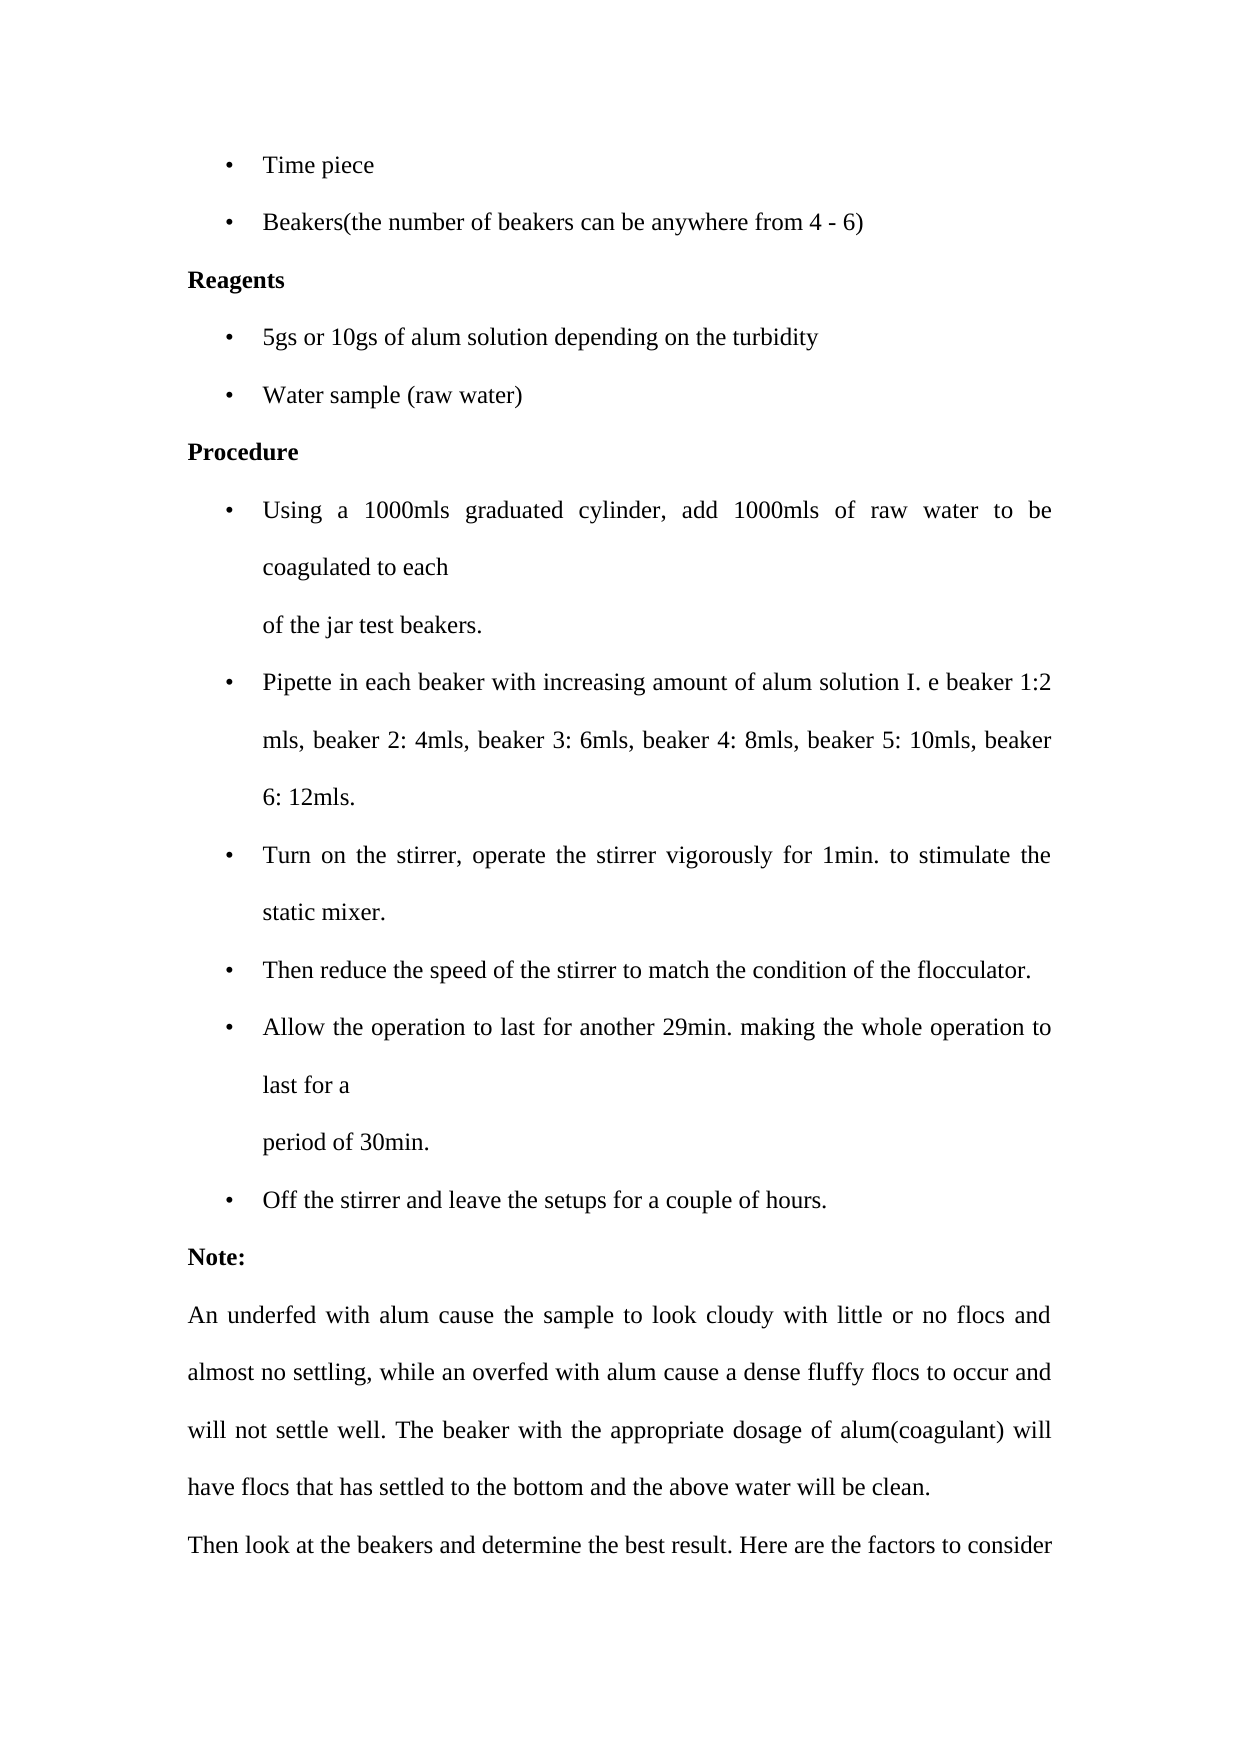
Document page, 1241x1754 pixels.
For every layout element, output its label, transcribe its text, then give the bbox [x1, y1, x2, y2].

text An underfed with alum cause the sample to look cloudy with little or no flocs and almost no settling, while an overfed with alum cause a dense fluffy flocs to occur and will not settle well. The beaker with the appropriate dosage of alum(coagulant) will have flocs that has settled to the bottom and the above water will be clean. [187, 1300, 1053, 1501]
list Time piece [225, 150, 1053, 179]
list Turn on the stirrer, operate the stirrer vigorously for 1min. to stimulate the static mixer. [225, 840, 1053, 926]
text Procedure [187, 437, 1053, 466]
list Off the stirrer and leave the setups for a couple of hours. [225, 1185, 1053, 1214]
list Pipette in each beaker with increasing amount of alum solution I. e beaker 1:2 mls, beaker 2: 4mls, beaker 3: 6mls, beaker 4: 8mls, beaker 5: 10mls, beaker 6: 12mls. [225, 667, 1053, 811]
list Using a 1000mls graduated cylinder, add 1000mls of raw water to be coagulated to each [225, 495, 1053, 581]
text of the jar test beakers. [262, 610, 1053, 639]
list Allow the operation to last for another 29min. making the whole operation to last for a [225, 1012, 1053, 1099]
text Reagents [187, 265, 1053, 294]
list Beakers(the number of beakers can be anywhere from 4 - 6) [225, 207, 1053, 236]
list 5gs or 10gs of alum solution depending on the turbidity [225, 322, 1053, 351]
list Then reduce the speed of the stirrer to match the condition of the flocculator. [225, 955, 1053, 984]
text period of 30min. [262, 1127, 1053, 1156]
list Water sample (raw water) [225, 380, 1053, 409]
text Then look at the beakers and determine the best result. Here are the factors to consider [187, 1530, 1053, 1559]
text Note: [187, 1242, 1053, 1271]
